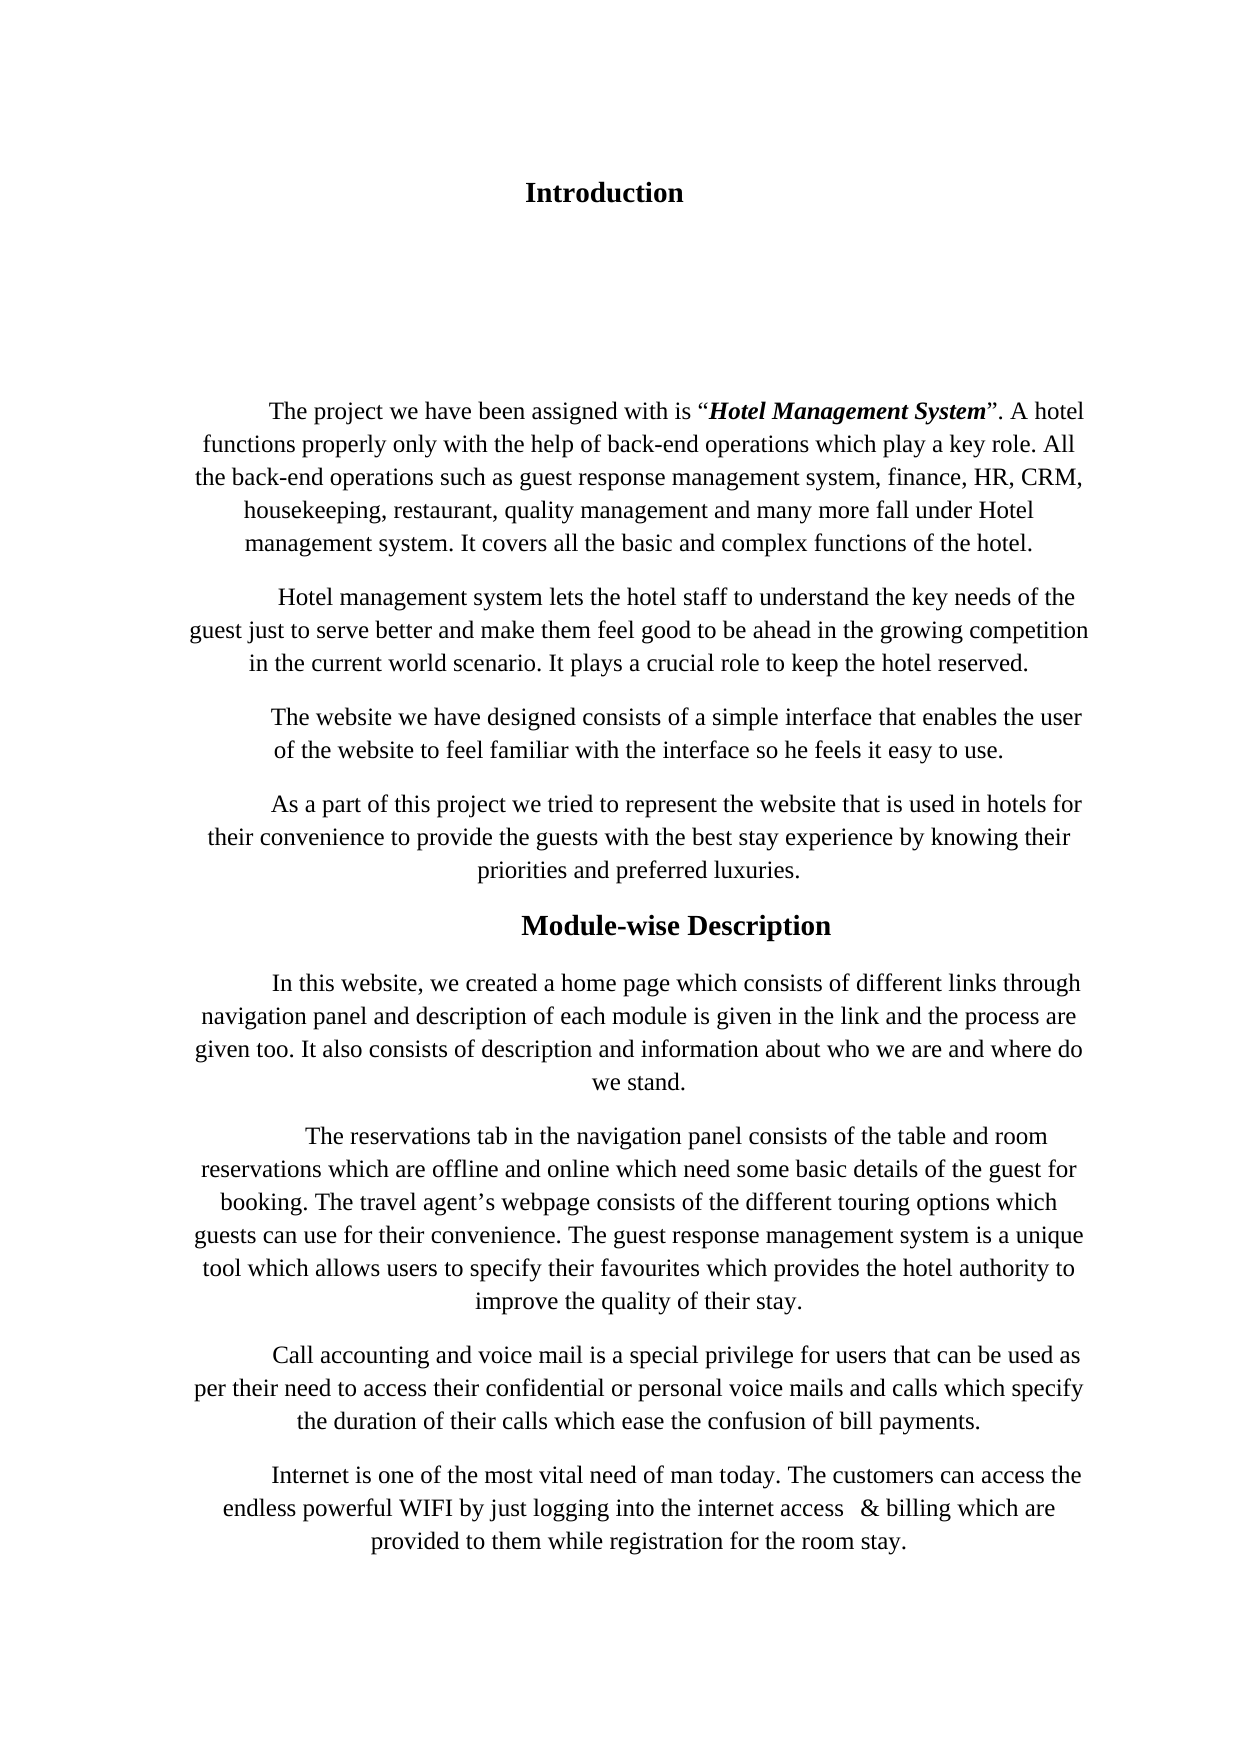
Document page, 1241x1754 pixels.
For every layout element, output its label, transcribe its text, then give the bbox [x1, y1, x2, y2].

text The website we have designed consists of a simple interface that enables the user of the website to feel familiar with the interface so he feels it easy to use. [187, 702, 1090, 763]
text Module-wise Description [187, 908, 1090, 942]
text The project we have been assigned with is “Hotel Management System”. A hotel functions properly only with the help of back-end operations which play a key role. All the back-end operations such as guest response management system, finance, HR, CRM, housekeeping, restaurant, quality management and many more fall under Hotel management system. It covers all the basic and complex functions of the hotel. [187, 396, 1090, 557]
text Hotel management system lets the hotel staff to understand the key needs of the guest just to serve better and make them feel good to be ahead in the growing competition in the current world scenario. It plays a crucial role to keep the hotel reserved. [187, 582, 1090, 677]
text Introduction [450, 175, 1090, 208]
text Call accounting and voice mail is a special privilege for users that can be used as per their need to access their confidential or personal voice mails and calls which specify the duration of their calls which ease the confusion of bill payments. [187, 1340, 1090, 1434]
text Internet is one of the most vital need of man today. The customers can access the endless powerful WIFI by just logging into the internet access & billing which are provided to them while registration for the room stay. [187, 1460, 1090, 1554]
text The reservations tab in the navigation panel consists of the table and room reservations which are offline and online which need some basic details of the guest for booking. The travel agent’s webpage consists of the different touring options which guests can use for their convenience. The guest response management system is a unique tool which allows users to specify their favourites which provides the hotel authority to improve the quality of their stay. [187, 1121, 1090, 1315]
text As a part of this project we tried to represent the website that is used in hotels for their convenience to provide the guests with the best stay experience by knowing their priorities and preferred luxuries. [187, 789, 1090, 883]
text In this website, we created a home page which consists of different links through navigation panel and description of each module is given in the link and the process are given too. It also consists of description and information about who we are and where do we stand. [187, 968, 1090, 1096]
